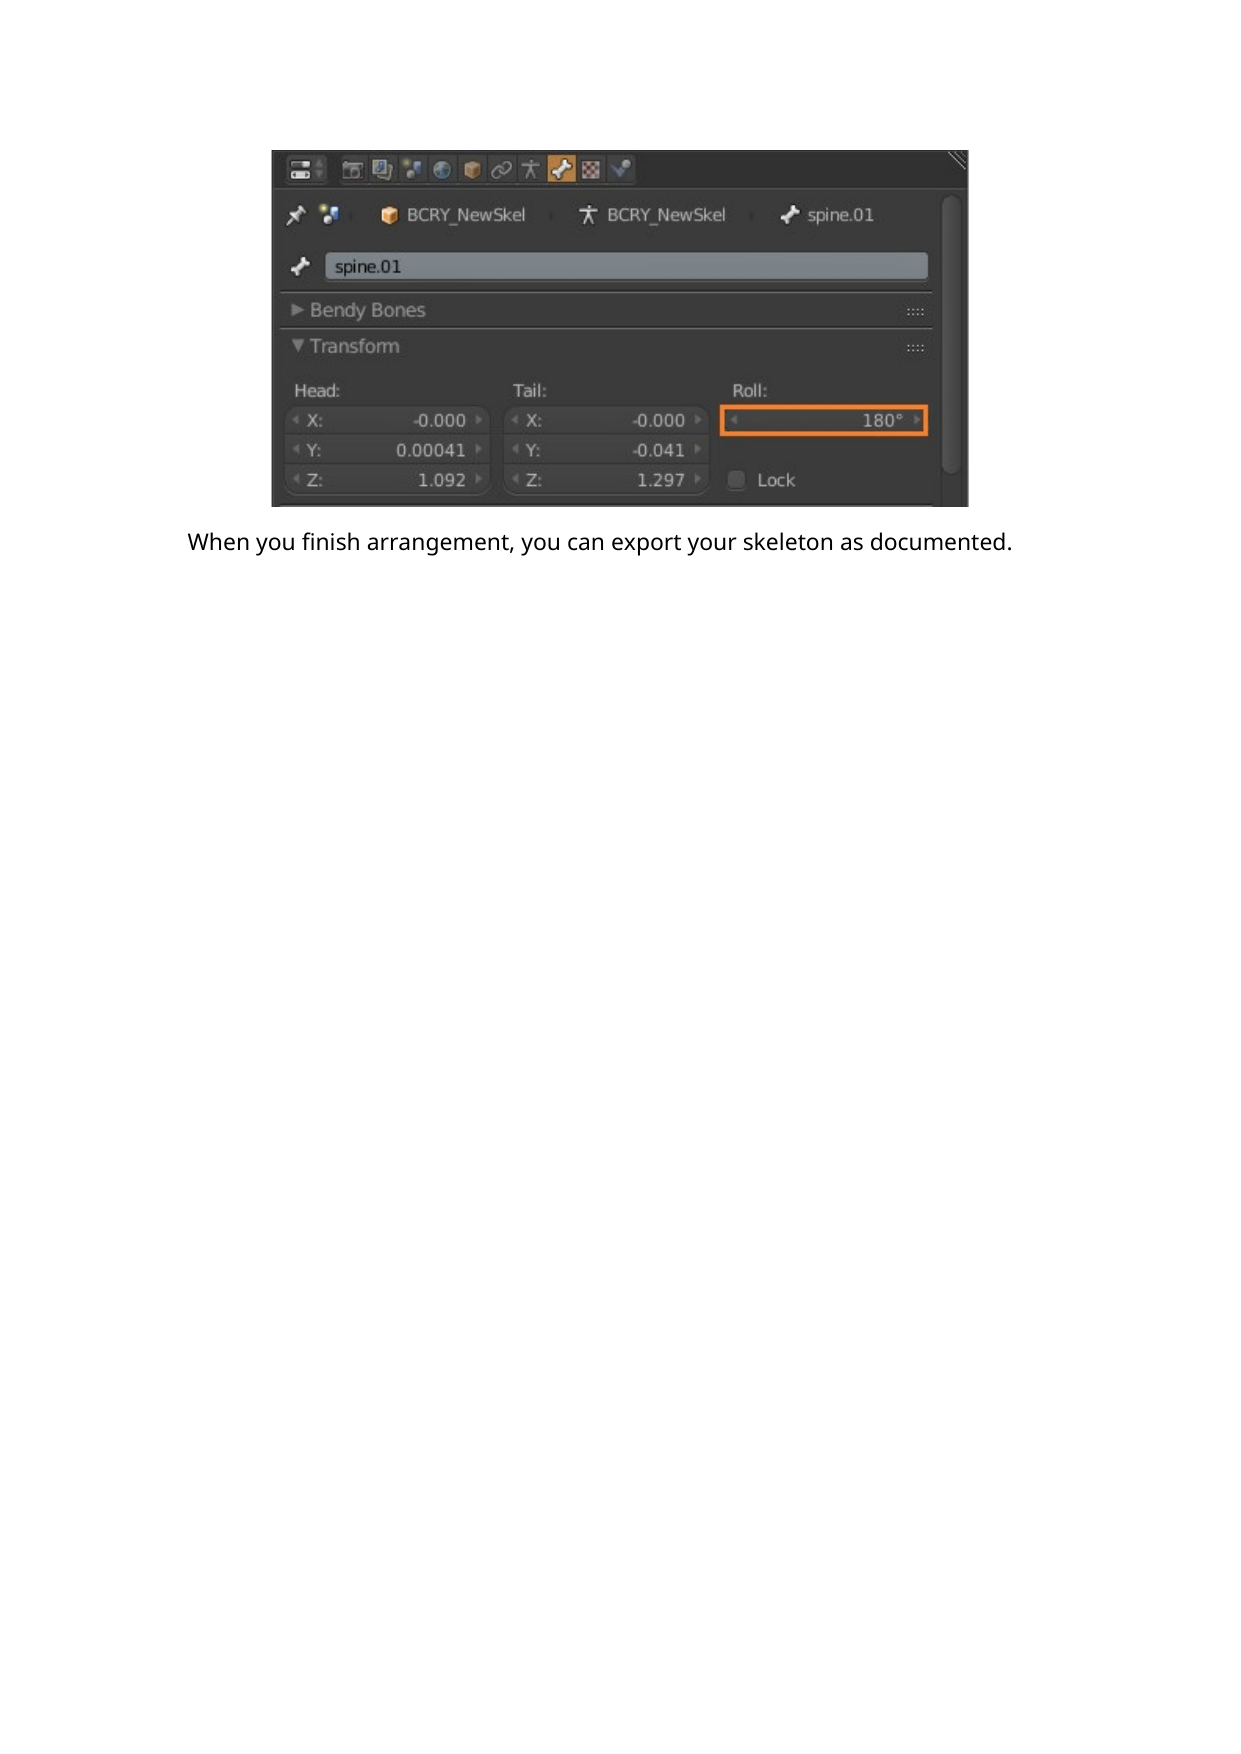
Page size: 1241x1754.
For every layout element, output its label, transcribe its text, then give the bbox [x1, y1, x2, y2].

text When you finish arrangement, you can export your skeleton as documented. [187, 525, 1053, 557]
picture [271, 150, 969, 507]
